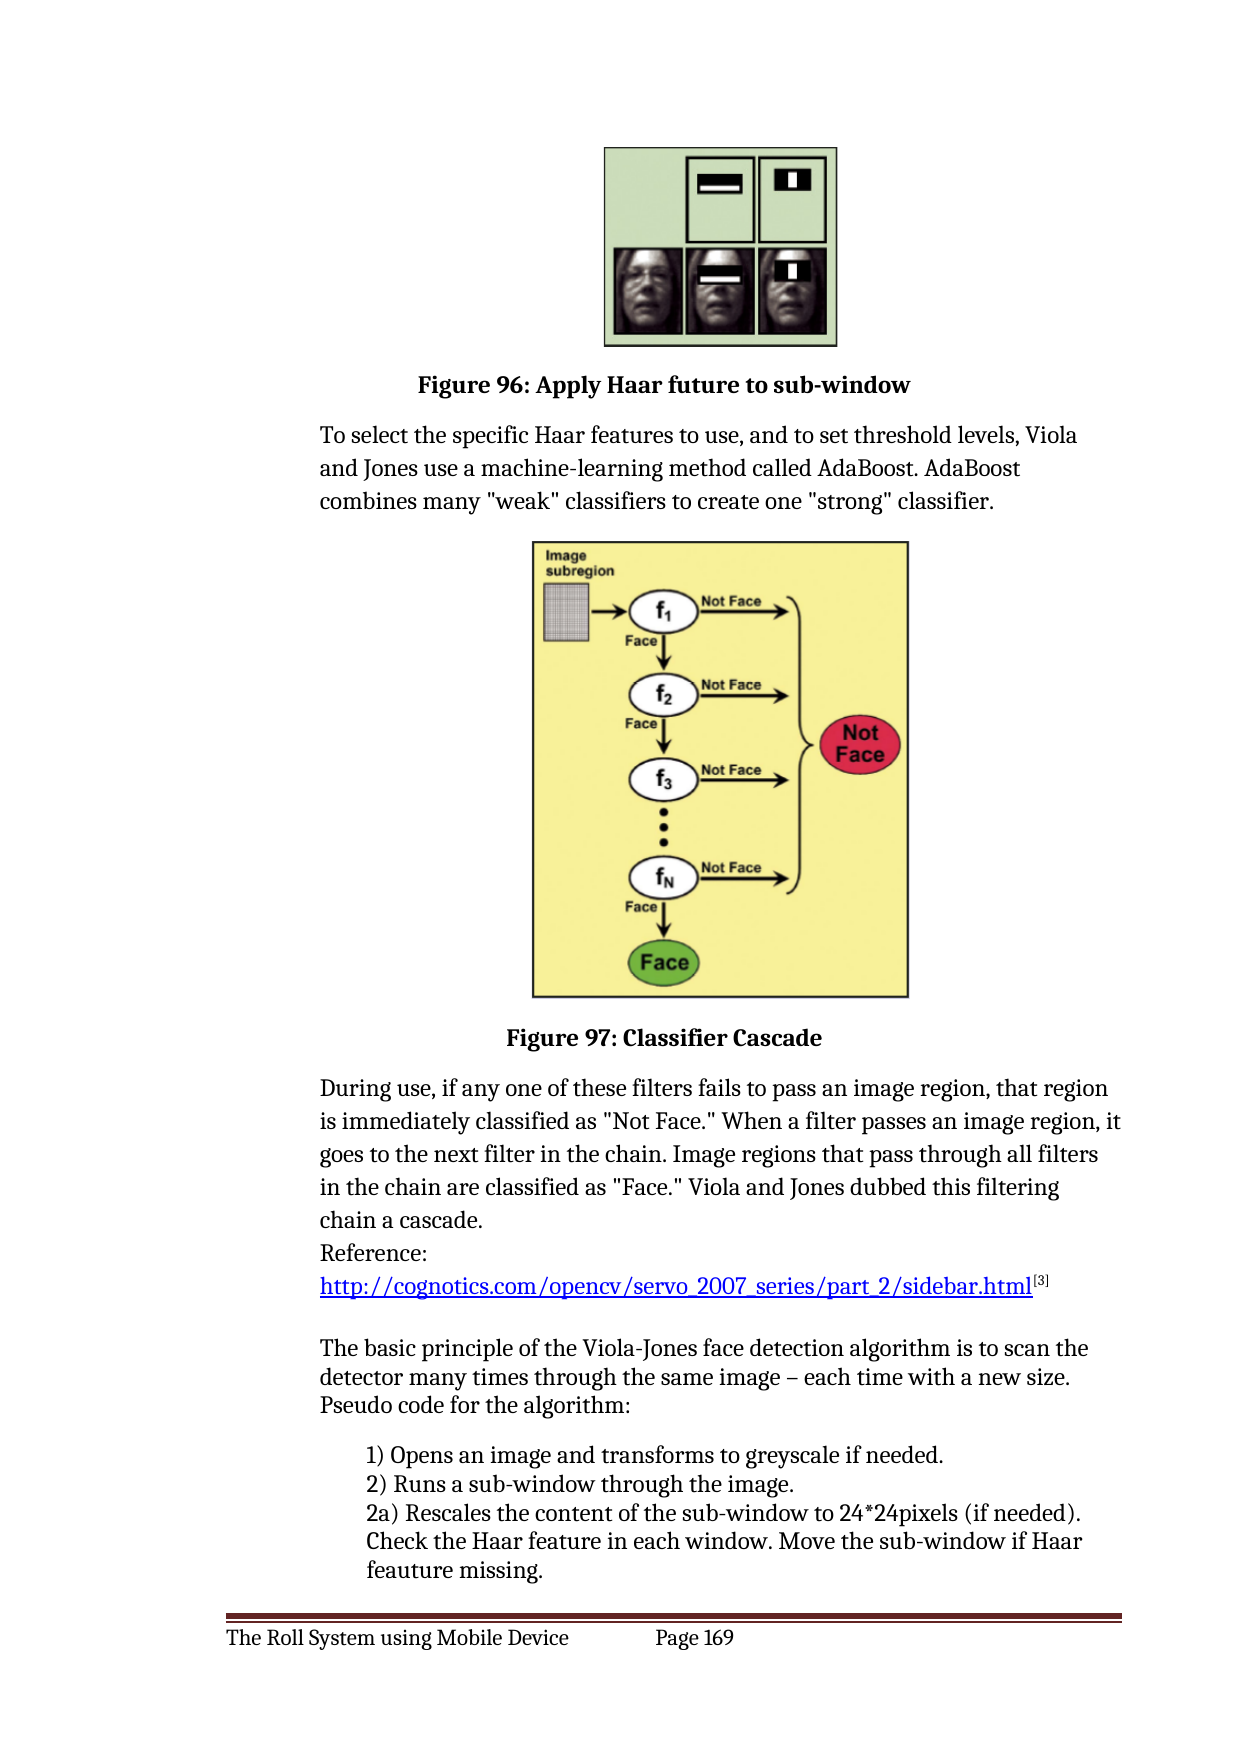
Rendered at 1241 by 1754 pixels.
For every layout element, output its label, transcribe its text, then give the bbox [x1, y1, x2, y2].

text 1) Opens an image and transforms to greyscale if needed. [366, 1441, 1122, 1470]
text Reference: http://cognotics.com/opencv/servo_2007_series/part_2/sidebar.html[3] [319, 1239, 1122, 1301]
text 2a) Rescales the content of the sub-window to 24*24pixels (if needed). Check the Haar feature in each window. Move the sub-window if Haar feauture missing. [366, 1498, 1122, 1585]
text To select the specific Haar features to use, and to set threshold levels, Viola and Jones use a machine-learning method called AdaBoost. AdaBoost combines many "weak" classifiers to create one "strong" classifier. [319, 421, 1122, 516]
text The basic principle of the Viola-Jones face detection algorithm is to scan the detector many times through the same image – each time with a new size. Pseudo code for the algorithm: [319, 1334, 1122, 1420]
text 2) Runs a sub-window through the image. [366, 1470, 1122, 1498]
picture [531, 541, 910, 999]
text During use, if any one of these filters fails to pass an image region, that region is immediately classified as "Not Face." When a filter passes an image region, it goes to the next filter in the chain. Image regions that pass through all filters in the chain are classified as "Face." Viola and Jones dubbed this filtering chain a cascade. [319, 1074, 1122, 1234]
picture [603, 147, 838, 347]
